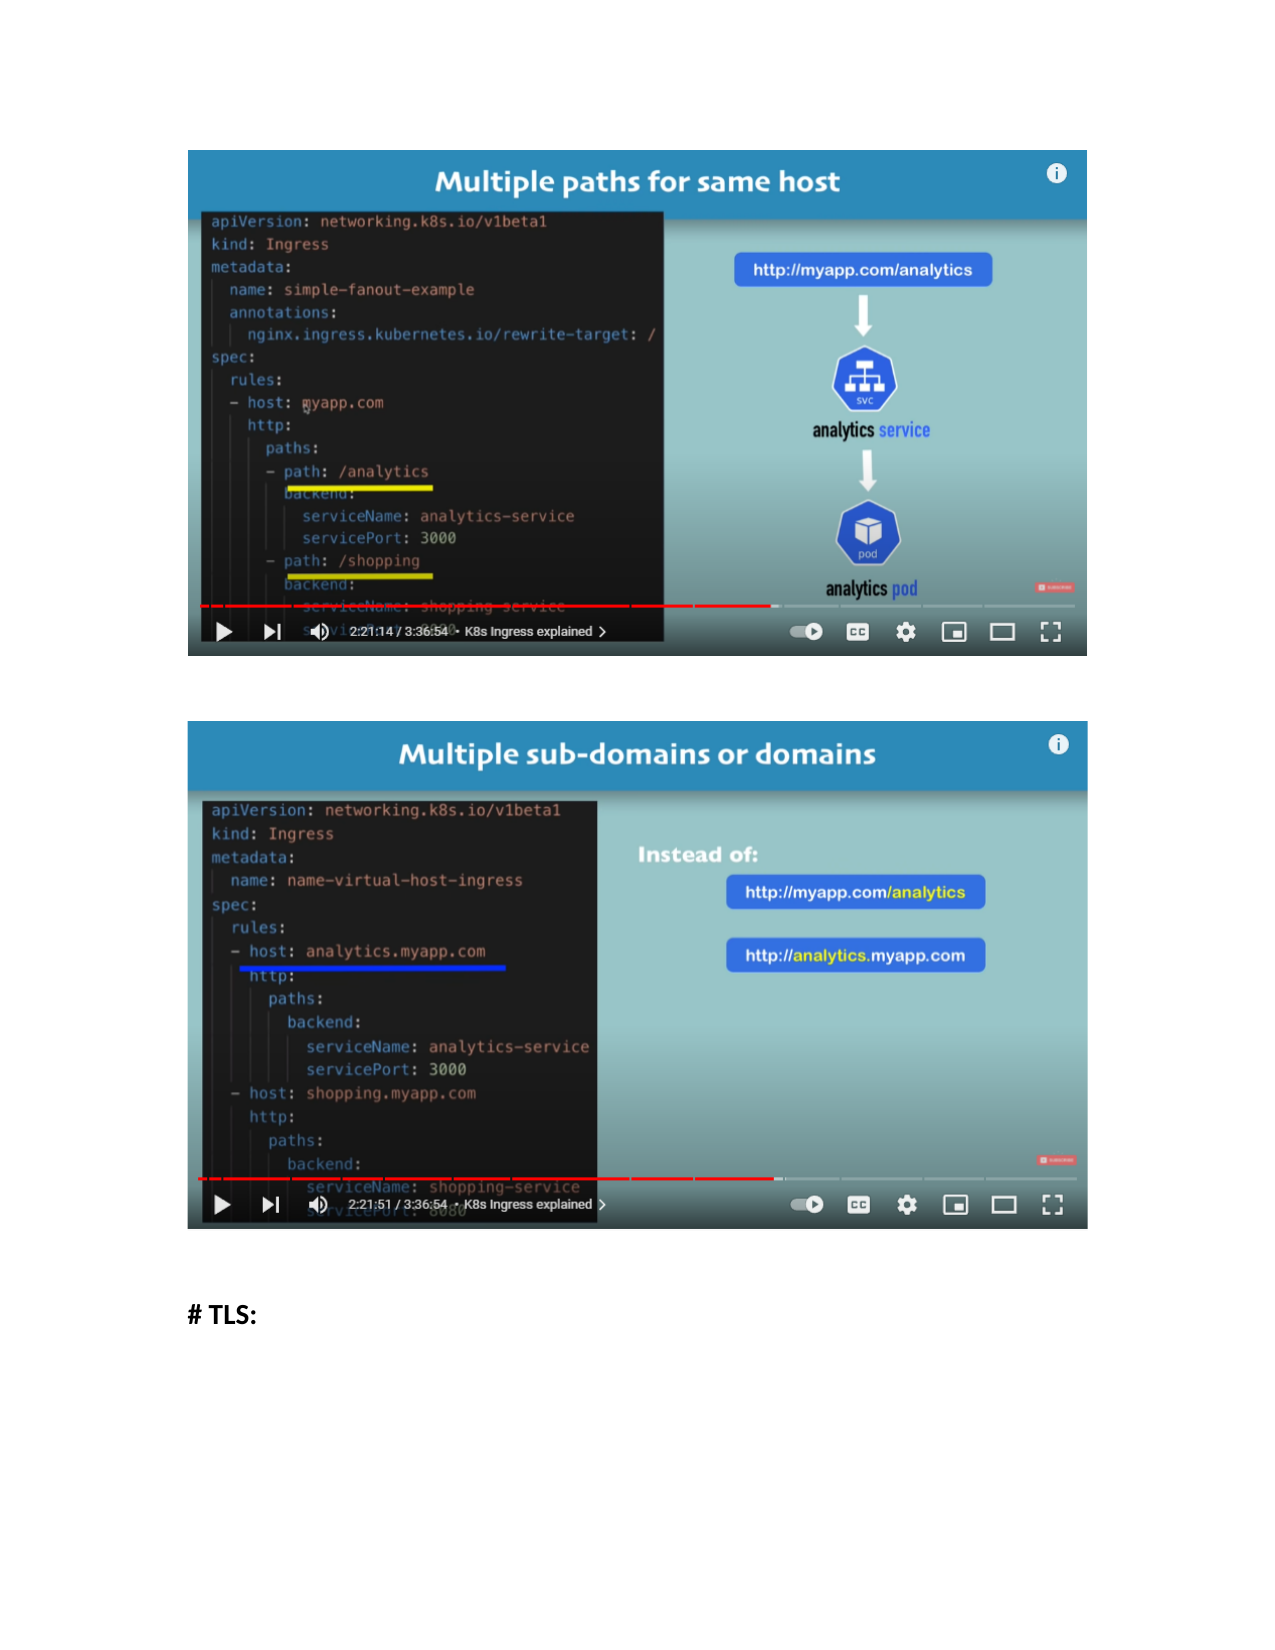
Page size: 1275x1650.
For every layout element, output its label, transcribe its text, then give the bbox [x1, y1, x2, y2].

picture [187, 721, 1088, 1231]
picture [187, 150, 1088, 656]
text # TLS: [187, 1296, 1087, 1332]
